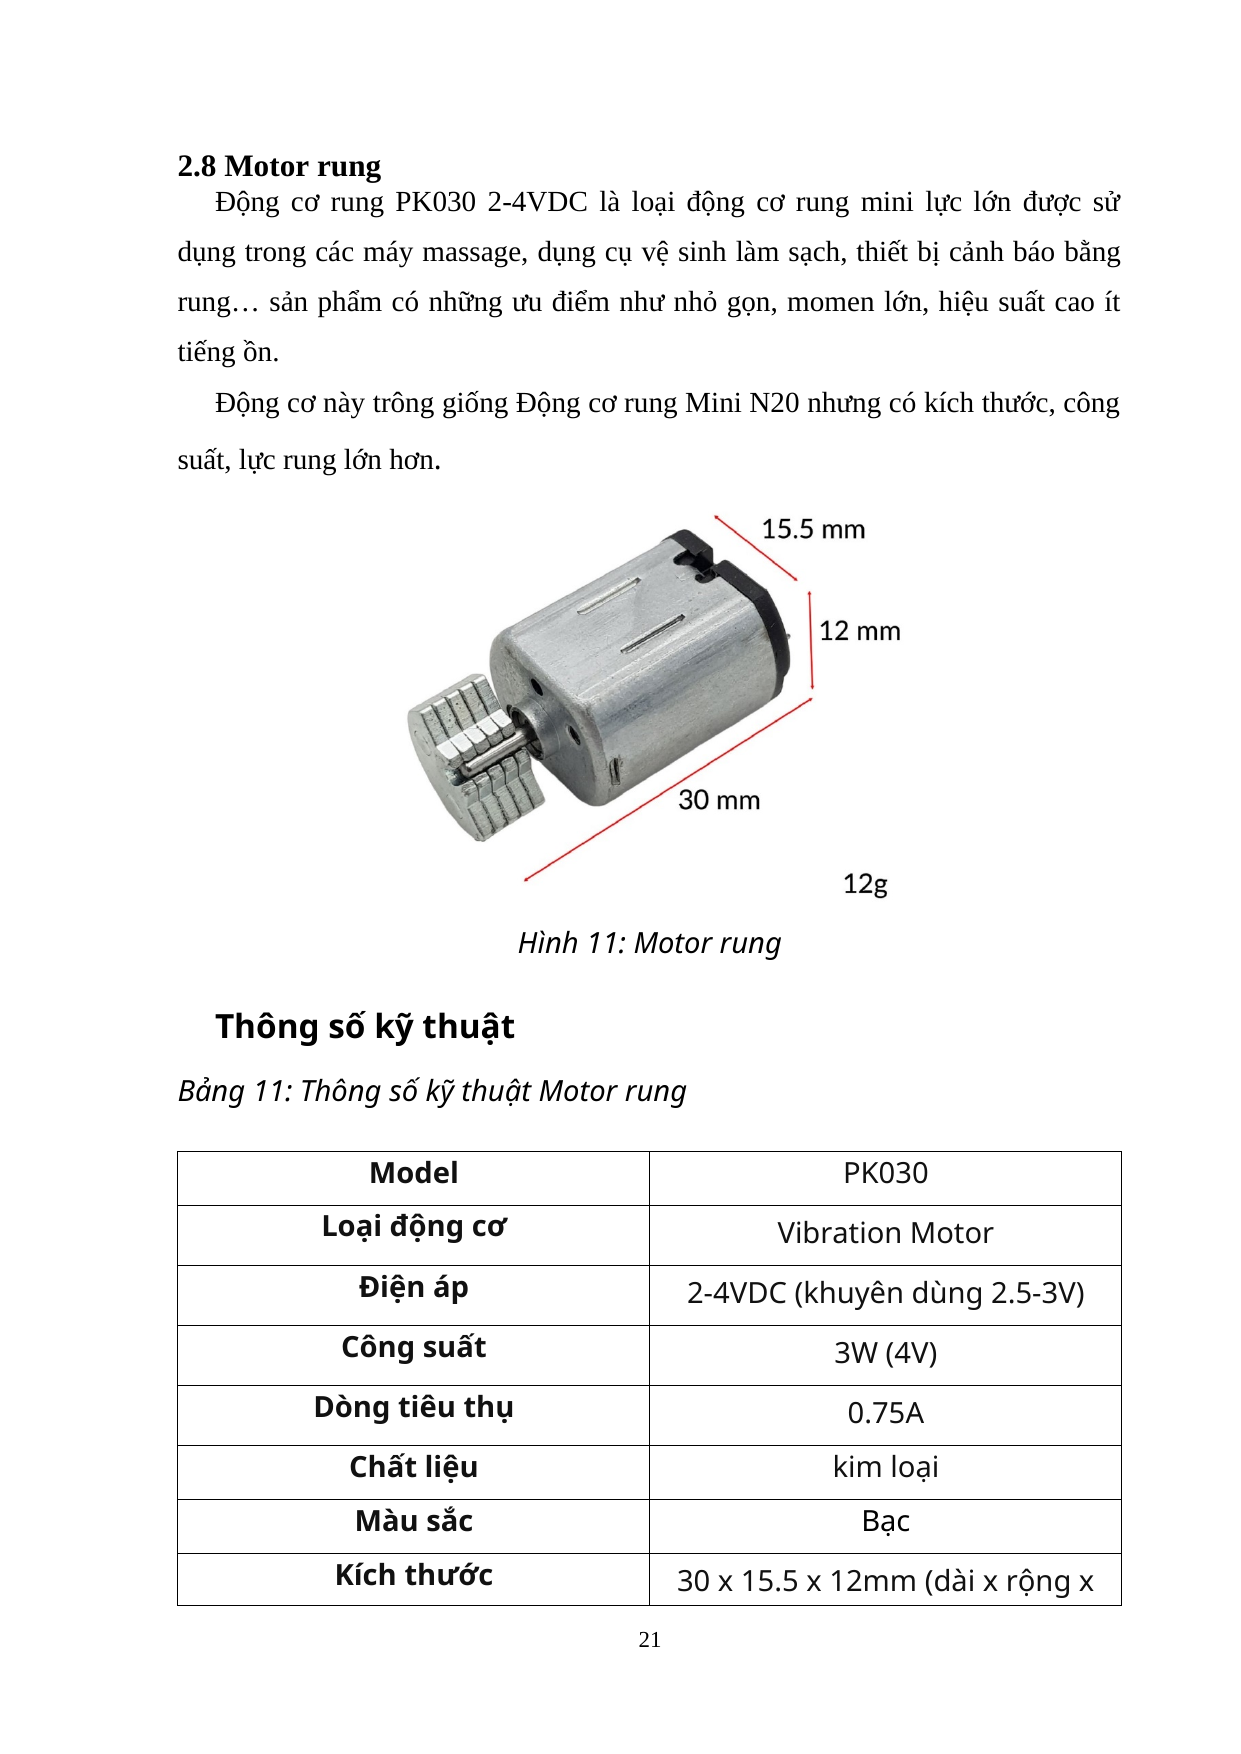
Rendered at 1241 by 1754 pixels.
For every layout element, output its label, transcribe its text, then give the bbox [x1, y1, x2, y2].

table_cell Bạc [650, 1500, 1121, 1553]
table_cell Loại động cơ [178, 1206, 649, 1265]
table_cell 3W (4V) [650, 1326, 1121, 1385]
table_header PK030 [650, 1152, 1121, 1205]
text Bảng 11: Thông số kỹ thuật Motor rung [177, 1071, 1122, 1110]
table_cell Vibration Motor [650, 1206, 1121, 1265]
text Động cơ rung PK030 2-4VDC là loại động cơ rung mini lực lớn được sử dụng trong các máy massage, dụng cụ vệ sinh làm sạch, thiết bị cảnh báo bằng rung… sản phẩm có những ưu điểm như nhỏ gọn, momen lớn, hiệu suất cao ít tiếng ồn. [177, 184, 1122, 368]
table_cell Kích thước [178, 1554, 649, 1605]
table_cell 2-4VDC (khuyên dùng 2.5-3V) [650, 1266, 1121, 1325]
table_cell kim loại [650, 1446, 1121, 1499]
table_header Model [178, 1152, 649, 1205]
table_cell 0.75A [650, 1386, 1121, 1445]
table_cell Màu sắc [178, 1500, 649, 1553]
table_cell Điện áp [178, 1266, 649, 1325]
text Hình 11: Motor rung [177, 922, 1122, 962]
picture [391, 503, 908, 909]
table_cell Dòng tiêu thụ [178, 1386, 649, 1445]
subtitle 2.8 Motor rung [177, 148, 1122, 184]
text Động cơ này trông giống Động cơ rung Mini N20 nhưng có kích thước, công suất, lực rung lớn hơn. [177, 385, 1122, 478]
table_cell Chất liệu [178, 1446, 649, 1499]
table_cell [650, 1554, 1121, 1605]
text Thông số kỹ thuật [177, 1002, 1122, 1048]
table_cell Công suất [178, 1326, 649, 1385]
